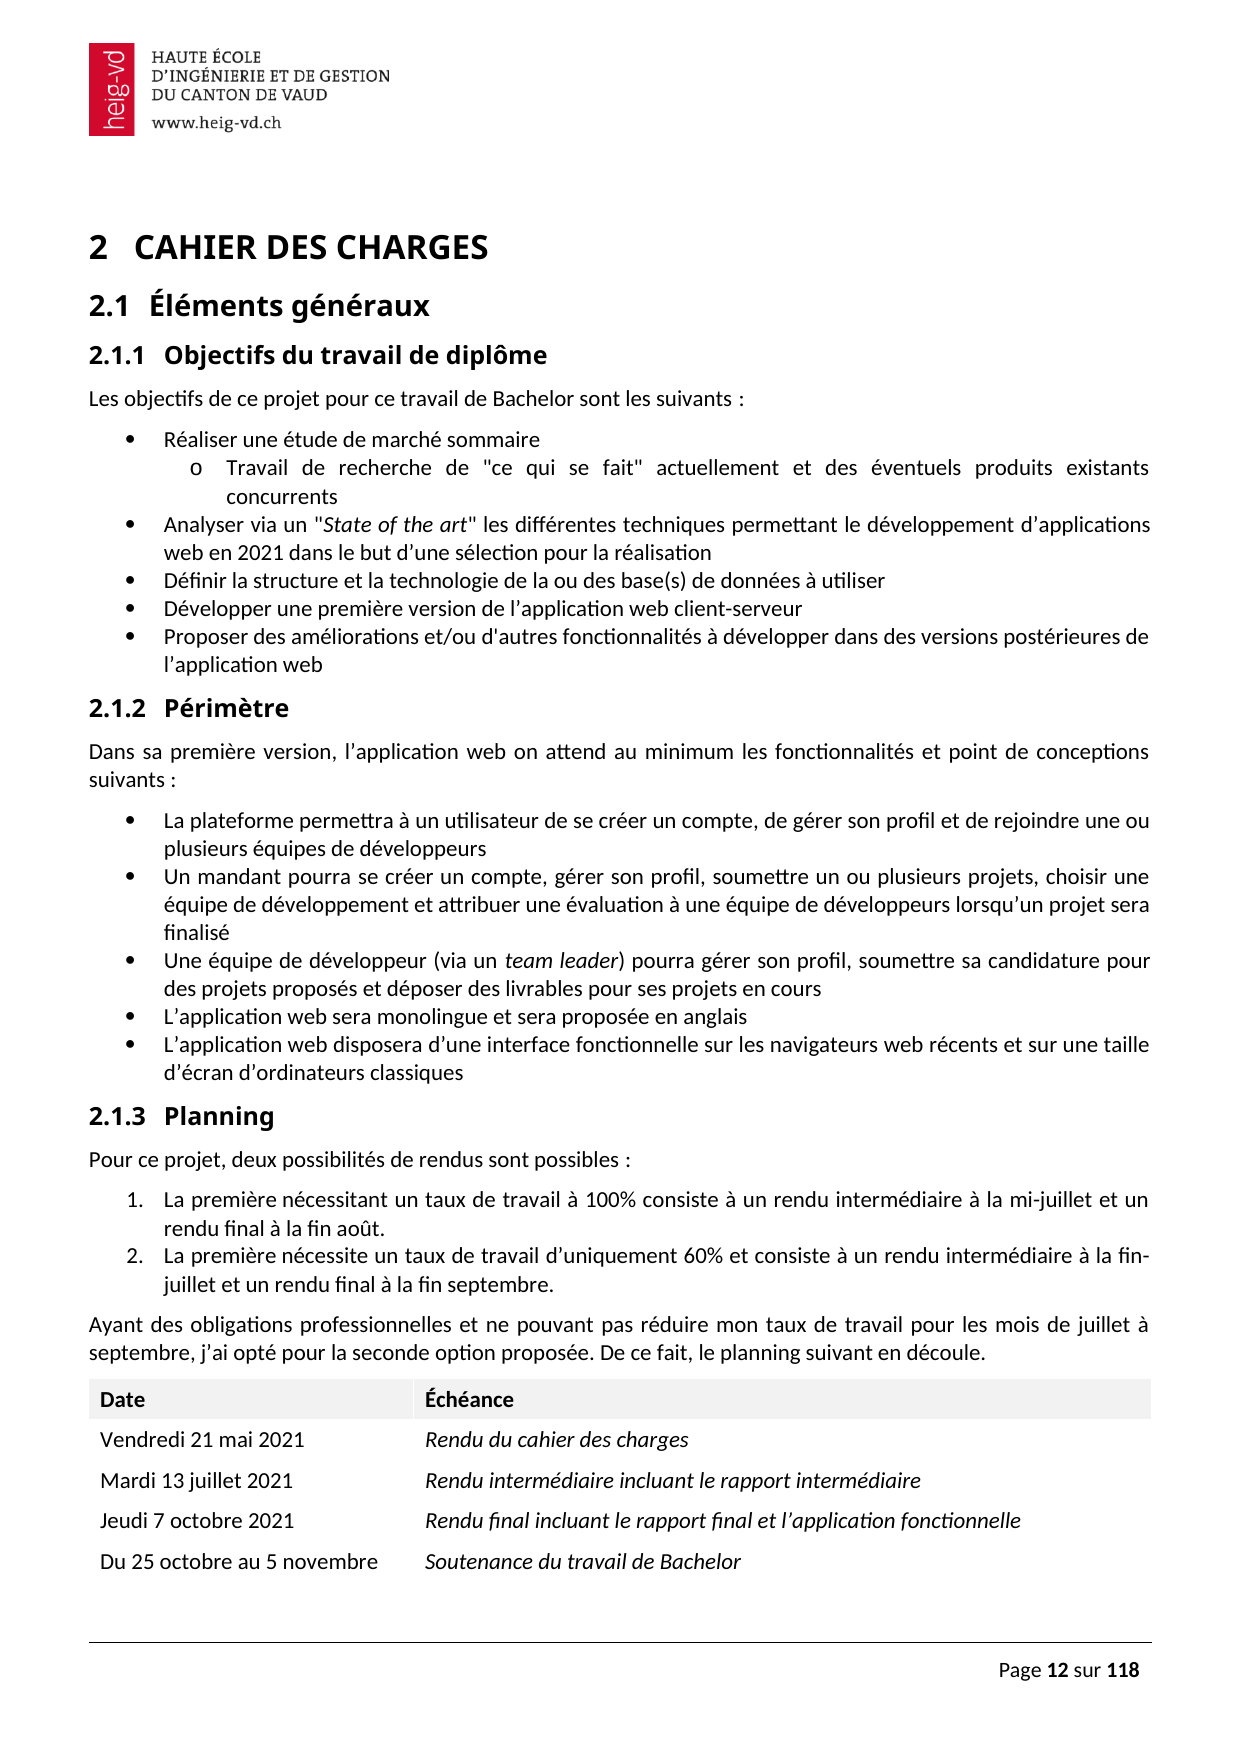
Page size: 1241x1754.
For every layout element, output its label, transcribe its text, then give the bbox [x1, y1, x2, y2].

table_cell Soutenance du travail de Bachelor [414, 1541, 1151, 1581]
subtitle Éléments généraux [89, 286, 1152, 325]
list L’application web disposera d’une interface fonctionnelle sur les navigateurs web récents et sur une taille d’écran d’ordinateurs classiques [126, 1030, 1152, 1086]
list La première nécessitant un taux de travail à 100% consiste à un rendu intermédiaire à la mi-juillet et un rendu final à la fin août. [126, 1186, 1152, 1242]
list La première nécessite un taux de travail d’uniquement 60% et consiste à un rendu intermédiaire à la fin-juillet et un rendu final à la fin septembre. [126, 1242, 1152, 1298]
text Pour ce projet, deux possibilités de rendus sont possibles : [89, 1145, 1152, 1173]
table_cell Du 25 octobre au 5 novembre [89, 1541, 413, 1581]
list Définir la structure et la technologie de la ou des base(s) de données à utiliser [126, 566, 1152, 594]
subtitle Cahier des charges [89, 223, 1152, 269]
picture [89, 43, 389, 136]
table_cell Mardi 13 juillet 2021 [89, 1460, 413, 1500]
text Les objectifs de ce projet pour ce travail de Bachelor sont les suivants : [89, 384, 1152, 412]
list Développer une première version de l’application web client-serveur [126, 594, 1152, 622]
table_header Date [89, 1379, 413, 1419]
list Un mandant pourra se créer un compte, gérer son profil, soumettre un ou plusieurs projets, choisir une équipe de développement et attribuer une évaluation à une équipe de développeurs lorsqu’un projet sera finalisé [126, 862, 1152, 946]
text Ayant des obligations professionnelles et ne pouvant pas réduire mon taux de travail pour les mois de juillet à septembre, j’ai opté pour la seconde option proposée. De ce fait, le planning suivant en découle. [89, 1310, 1152, 1366]
subtitle Périmètre [89, 691, 1152, 725]
list La plateforme permettra à un utilisateur de se créer un compte, de gérer son profil et de rejoindre une ou plusieurs équipes de développeurs [126, 806, 1152, 862]
table_cell Jeudi 7 octobre 2021 [89, 1500, 413, 1541]
table_cell Rendu du cahier des charges [414, 1419, 1151, 1460]
list L’application web sera monolingue et sera proposée en anglais [126, 1002, 1152, 1030]
list Proposer des améliorations et/ou d'autres fonctionnalités à développer dans des versions postérieures de l’application web [126, 622, 1152, 678]
subtitle Planning [89, 1098, 1152, 1133]
table_cell Rendu final incluant le rapport final et l’application fonctionnelle [414, 1500, 1151, 1541]
table_header Échéance [414, 1379, 1151, 1419]
list Réaliser une étude de marché sommaire [126, 425, 1152, 453]
table_cell Rendu intermédiaire incluant le rapport intermédiaire [414, 1460, 1151, 1500]
table_cell Vendredi 21 mai 2021 [89, 1419, 413, 1460]
subtitle Objectifs du travail de diplôme [89, 338, 1152, 372]
list Travail de recherche de "ce qui se fait" actuellement et des éventuels produits existants concurrents [189, 453, 1152, 510]
text Dans sa première version, l’application web on attend au minimum les fonctionnalités et point de conceptions suivants : [89, 737, 1152, 793]
list Analyser via un "State of the art" les différentes techniques permettant le développement d’applications web en 2021 dans le but d’une sélection pour la réalisation [126, 510, 1152, 566]
list Une équipe de développeur (via un team leader) pourra gérer son profil, soumettre sa candidature pour des projets proposés et déposer des livrables pour ses projets en cours [126, 946, 1152, 1002]
